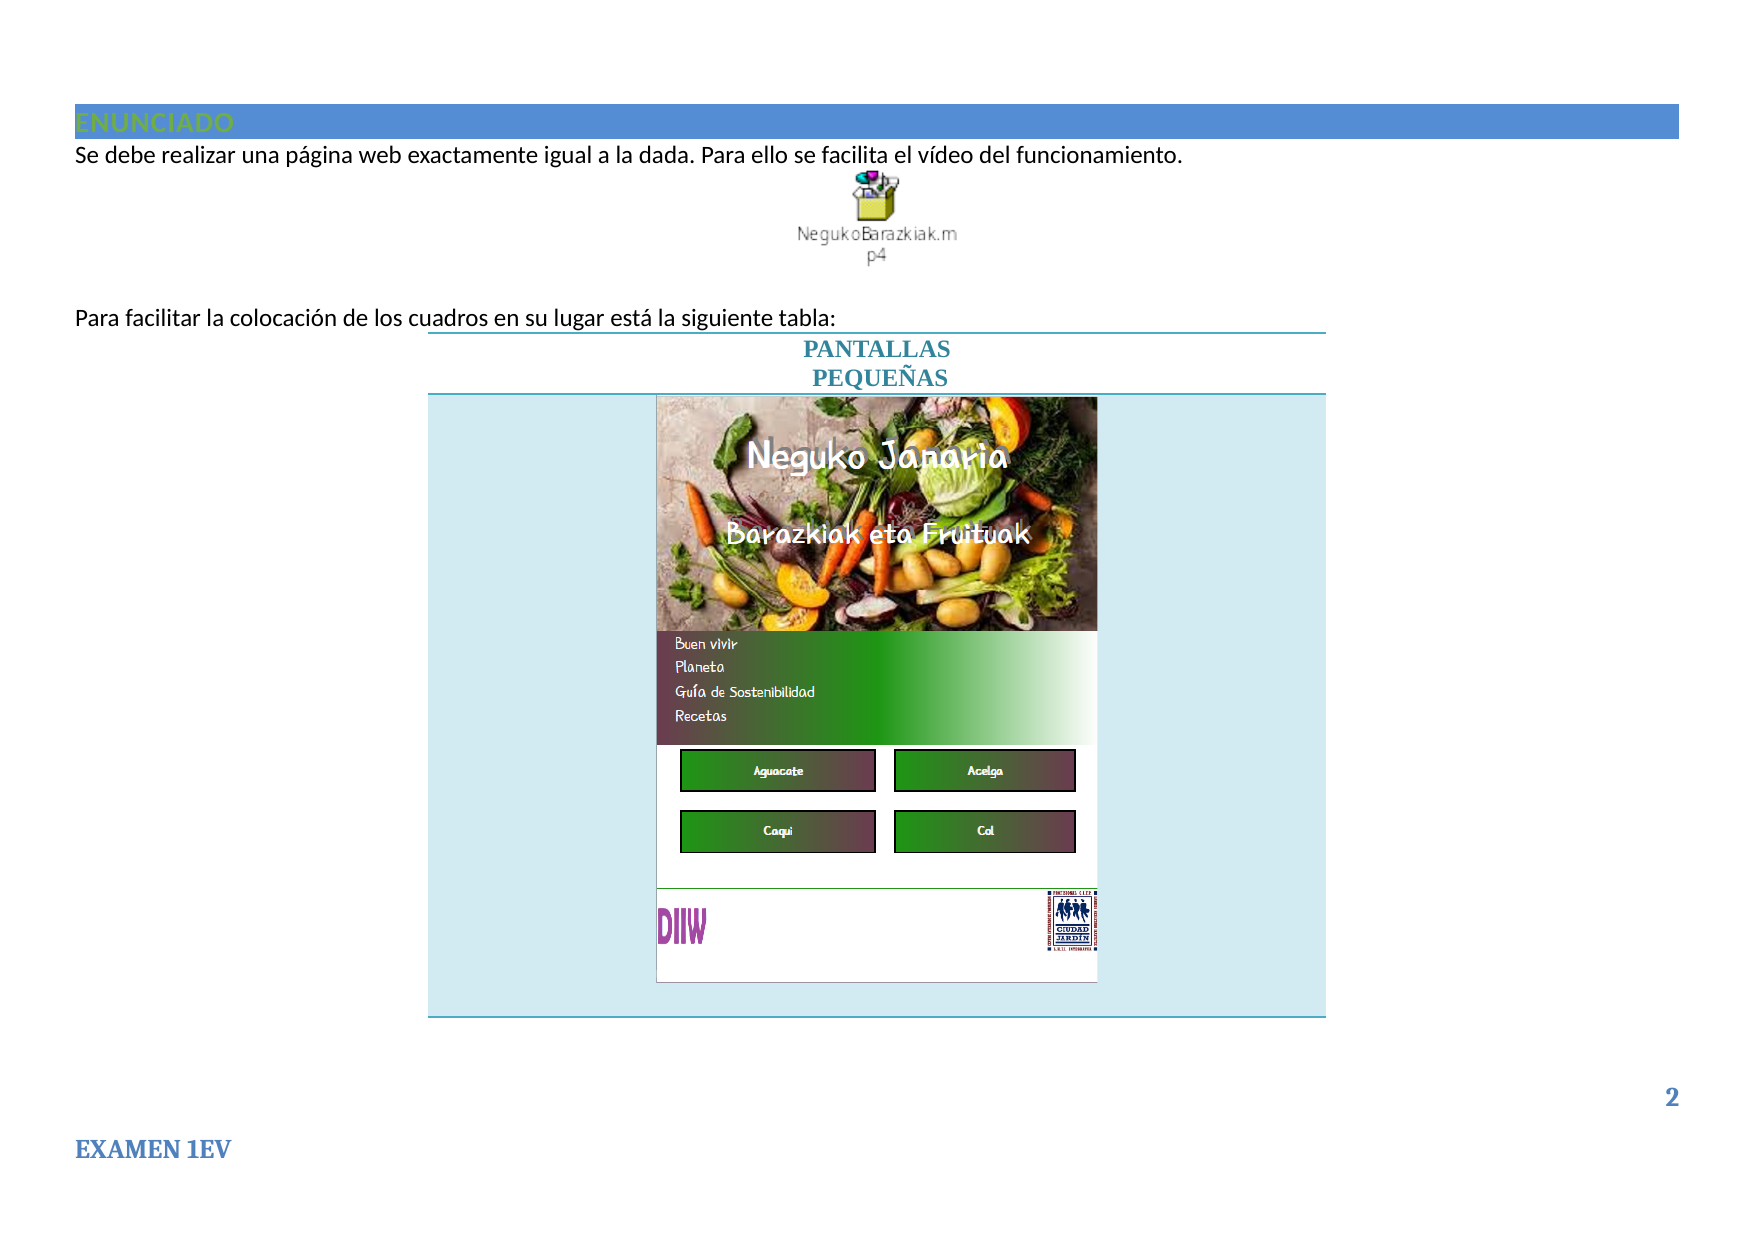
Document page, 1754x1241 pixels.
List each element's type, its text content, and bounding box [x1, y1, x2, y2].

table_cell [428, 395, 1326, 1016]
picture [656, 395, 1098, 983]
table_header PANTALLAS PEQUEÑAS [428, 334, 1326, 393]
text ENUNCIADO [75, 104, 1679, 139]
text Se debe realizar una página web exactamente igual a la dada. Para ello se facilita el vídeo del funcionamiento. [75, 139, 1679, 170]
text Para facilitar la colocación de los cuadros en su lugar está la siguiente tabla: [75, 302, 1679, 332]
